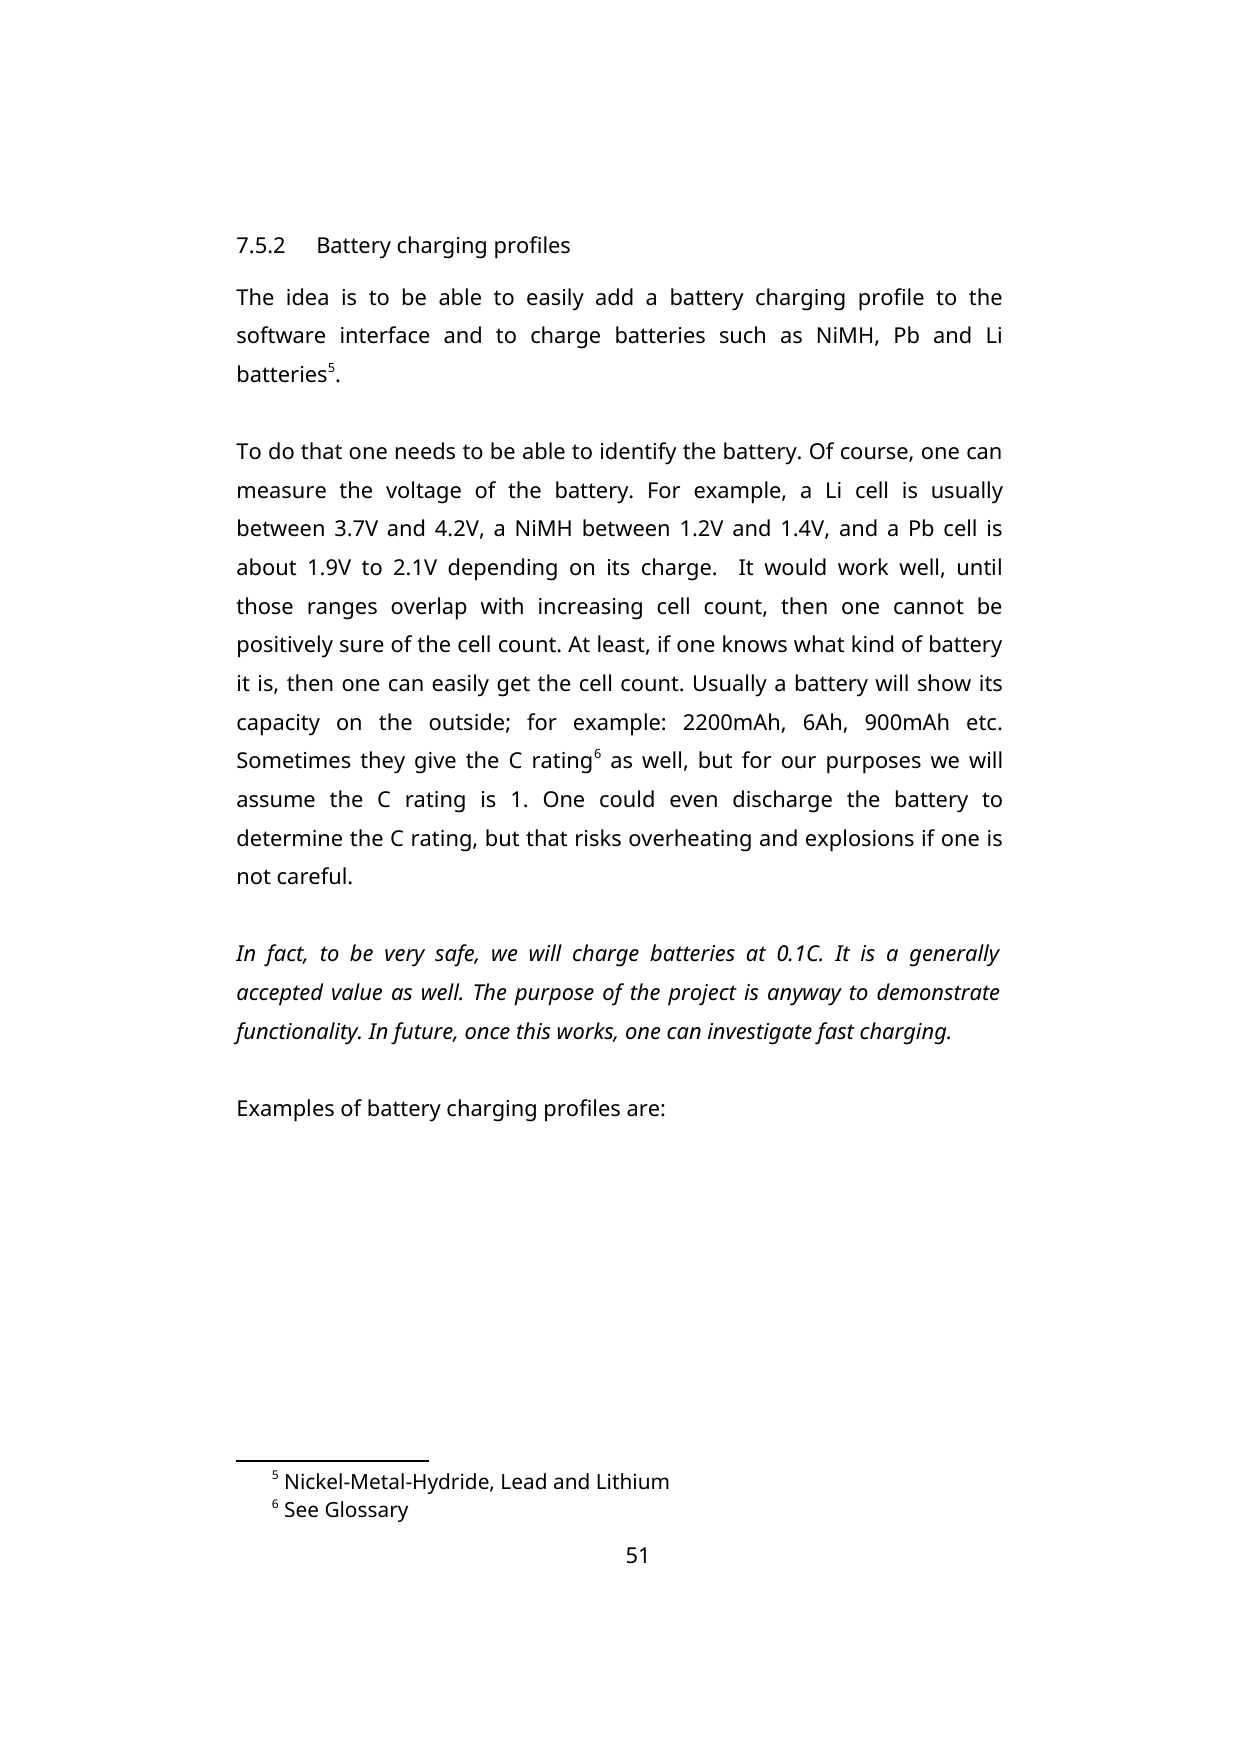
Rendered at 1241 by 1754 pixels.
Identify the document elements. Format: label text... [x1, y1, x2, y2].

text Examples of battery charging profiles are: [236, 1093, 1004, 1123]
text The idea is to be able to easily add a battery charging profile to the software interface and to charge batteries such as NiMH, Pb and Li batteries. [236, 281, 1004, 388]
subtitle Battery charging profiles [236, 230, 1004, 260]
text To do that one needs to be able to identify the battery. Of course, one can measure the voltage of the battery. For example, a Li cell is usually between 3.7V and 4.2V, a NiMH between 1.2V and 1.4V, and a Pb cell is about 1.9V to 2.1V depending on its charge. It would work well, until those ranges overlap with increasing cell count, then one cannot be positively sure of the cell count. At least, if one knows what kind of battery it is, then one can easily get the cell count. Usually a battery will show its capacity on the outside; for example: 2200mAh, 6Ah, 900mAh etc. Sometimes they give the C rating as well, but for our purposes we will assume the C rating is 1. One could even discharge the battery to determine the C rating, but that risks overheating and explosions if one is not careful. [236, 436, 1004, 891]
text In fact, to be very safe, we will charge batteries at 0.1C. It is a generally accepted value as well. The purpose of the project is anyway to demonstrate functionality. In future, once this works, one can investigate fast charging. [236, 938, 1004, 1046]
